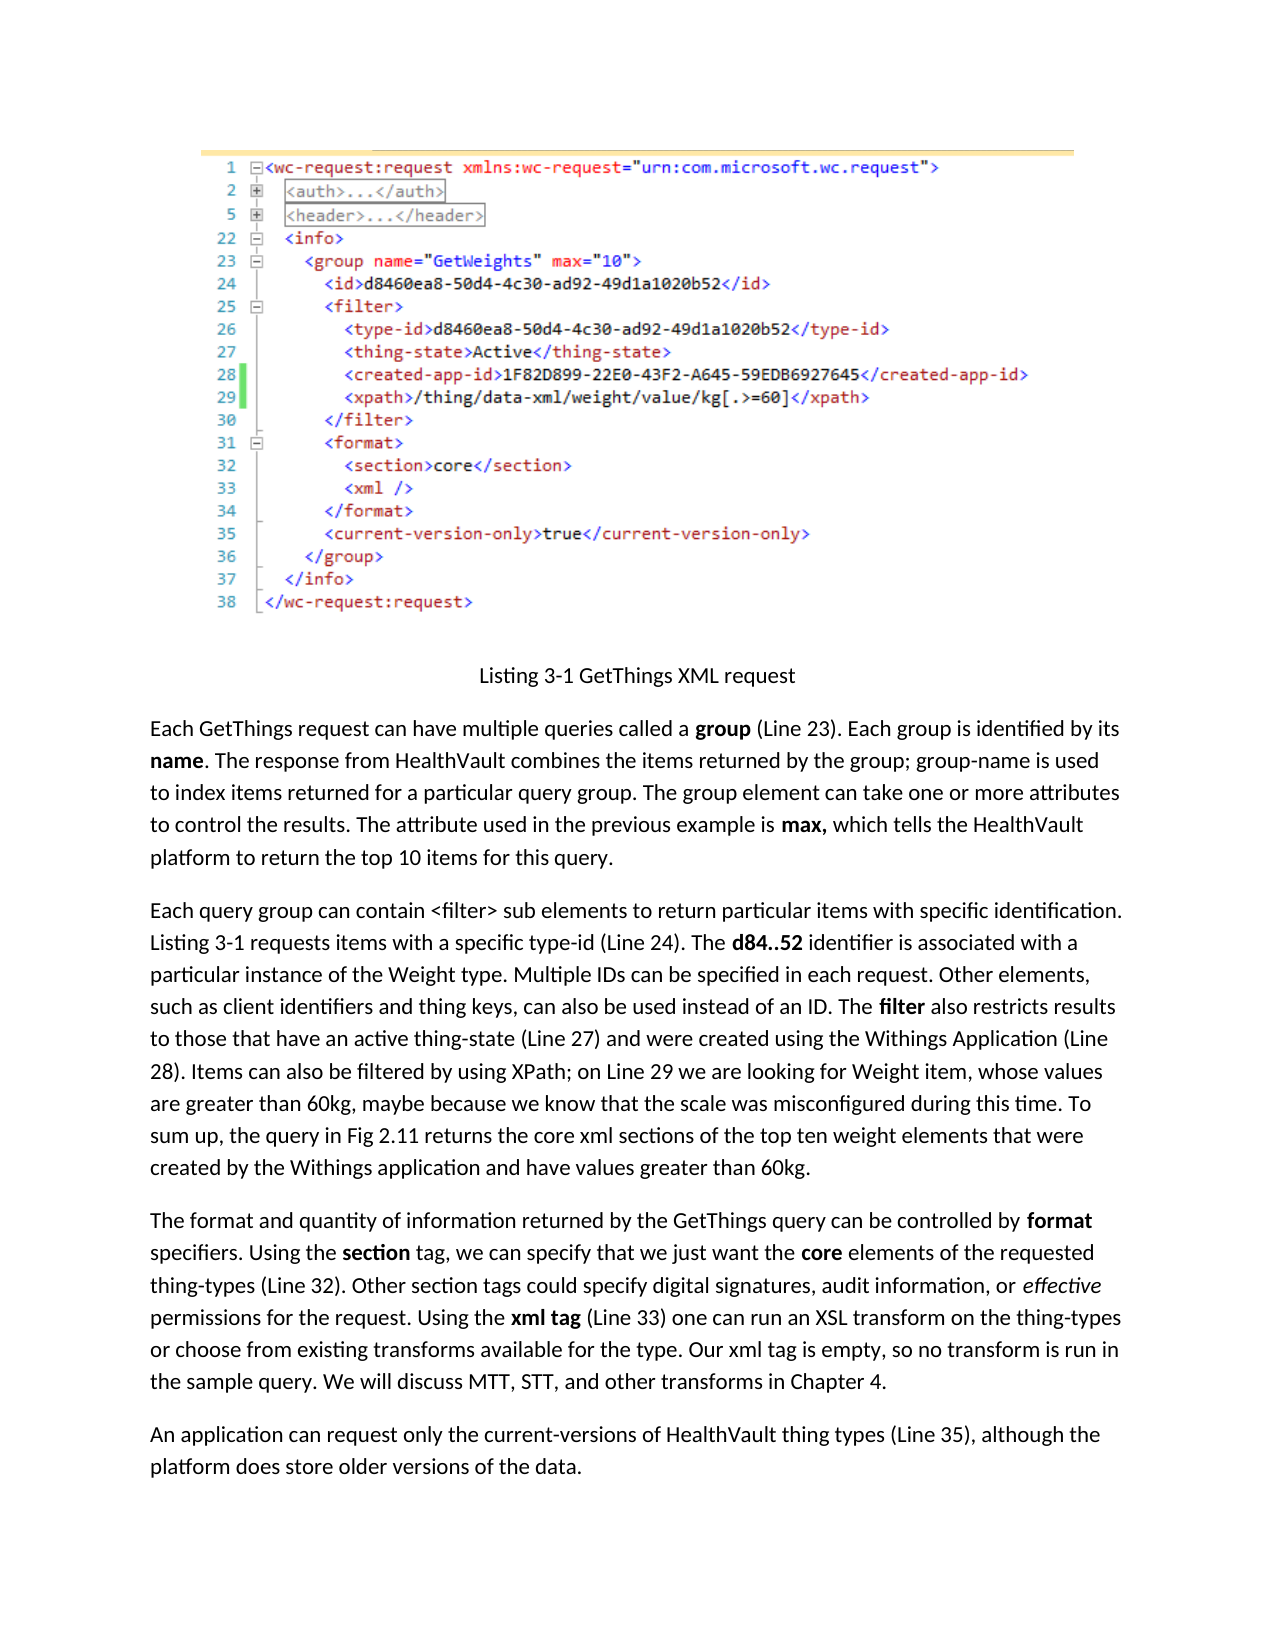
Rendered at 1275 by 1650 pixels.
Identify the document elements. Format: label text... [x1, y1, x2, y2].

text An application can request only the current-versions of HealthVault thing types (Line 35), although the platform does store older versions of the data. [150, 1420, 1125, 1481]
text Each query group can contain <filter> sub elements to return particular items with specific identification. Listing 3-1 requests items with a specific type-id (Line 24). The d84..52 identifier is associated with a particular instance of the Weight type. Multiple IDs can be specified in each request. Other elements, such as client identifiers and thing keys, can also be used instead of an ID. The filter also restricts results to those that have an active thing-state (Line 27) and were created using the Withings Application (Line 28). Items can also be filtered by using XPath; on Line 29 we are looking for Weight item, whose values are greater than 60kg, maybe because we know that the scale was misconfigured during this time. To sum up, the query in Fig 2.11 returns the core xml sections of the top ten weight elements that were created by the Withings application and have values greater than 60kg. [150, 896, 1125, 1181]
text Listing 3-1 GetThings XML request [150, 661, 1125, 689]
text Each GetThings request can have multiple queries called a group (Line 23). Each group is identified by its name. The response from HealthVault combines the items returned by the group; group-name is used to index items returned for a particular query group. The group element can take one or more attributes to control the results. The attribute used in the previous example is max, which tells the HealthVault platform to return the top 10 items for this query. [150, 714, 1125, 871]
picture [201, 150, 1074, 636]
text The format and quantity of information returned by the GetThings query can be controlled by format specifiers. Using the section tag, we can specify that we just want the core elements of the requested thing-types (Line 32). Other section tags could specify digital signatures, audit information, or effective permissions for the request. Using the xml tag (Line 33) one can run an XSL transform on the thing-types or choose from existing transforms available for the type. Our xml tag is empty, so no transform is run in the sample query. We will discuss MTT, STT, and other transforms in Chapter 4. [150, 1206, 1125, 1395]
